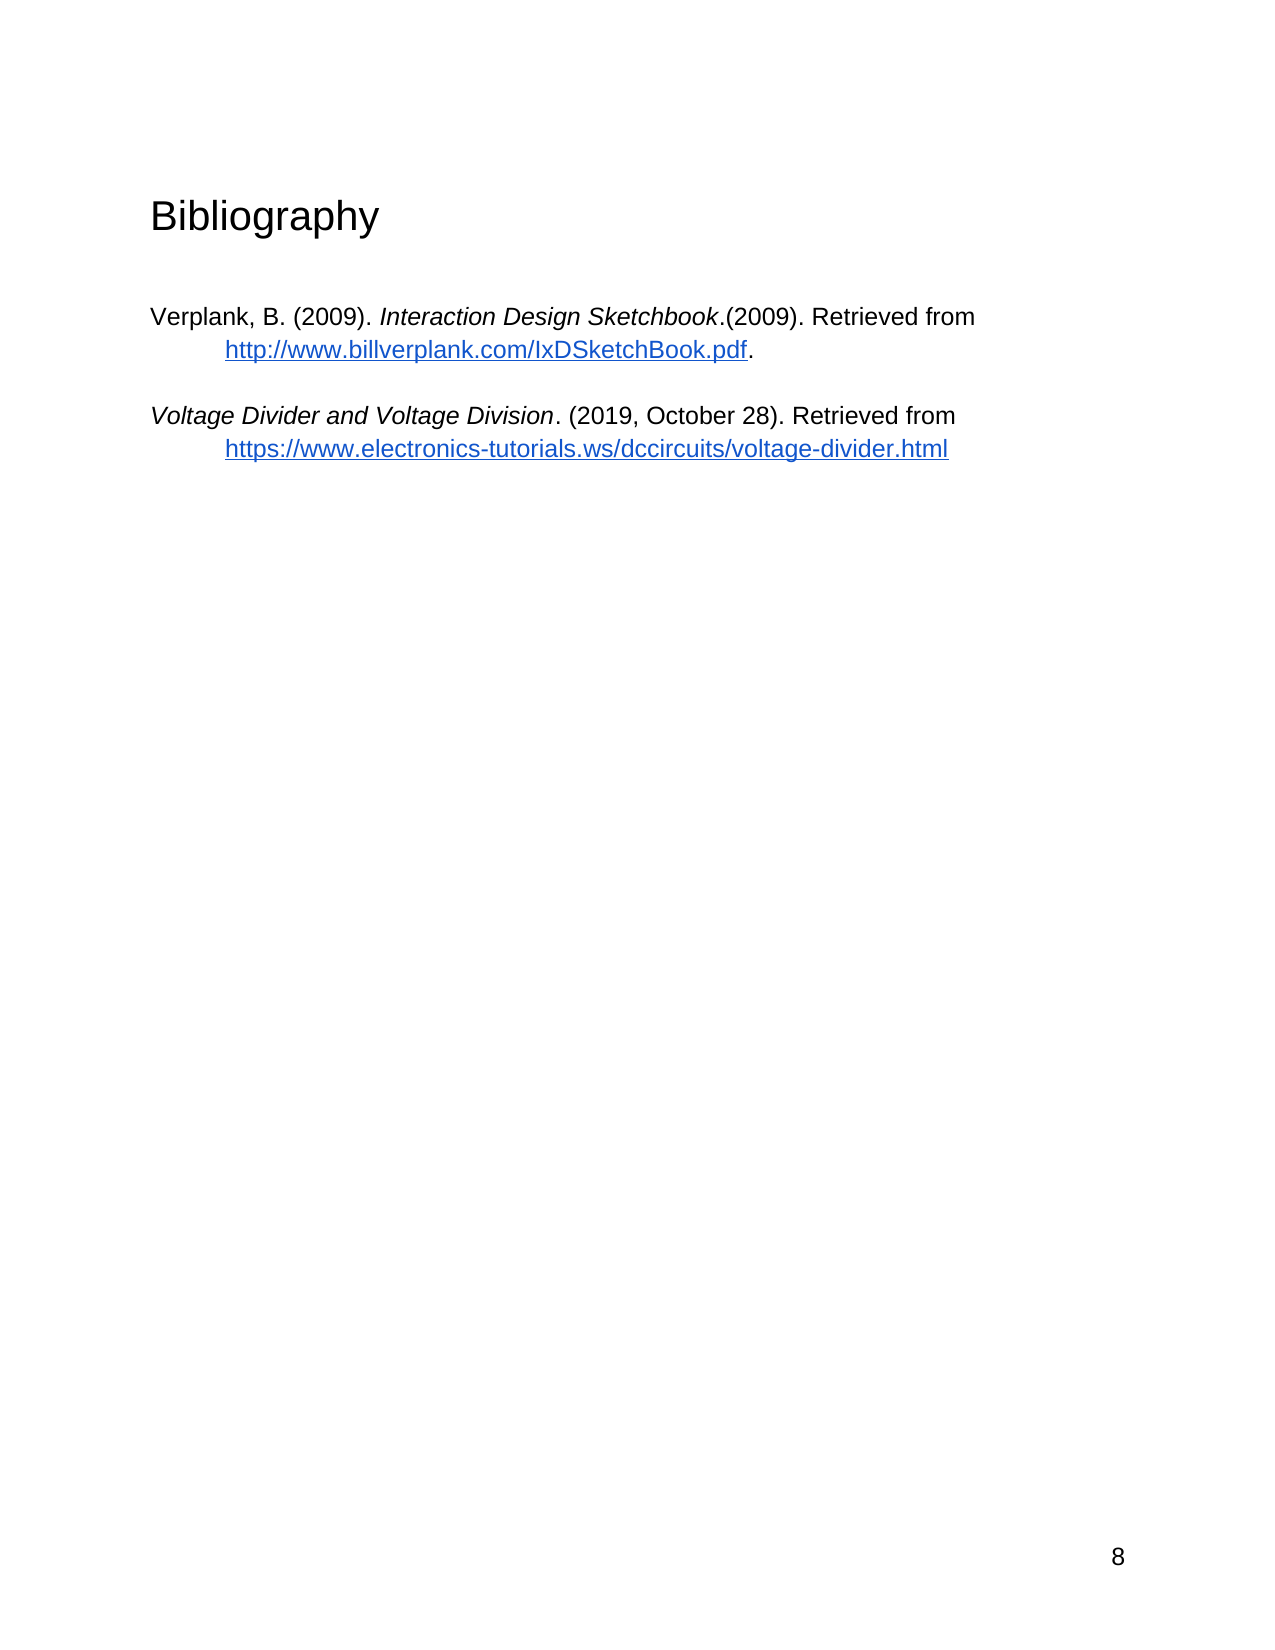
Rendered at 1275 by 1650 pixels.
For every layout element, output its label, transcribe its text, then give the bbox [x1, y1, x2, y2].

text https://www.electronics-tutorials.ws/dccircuits/voltage-divider.html [150, 434, 1125, 462]
subtitle Bibliography [150, 192, 1125, 239]
text http://www.billverplank.com/IxDSketchBook.pdf. [150, 335, 1125, 363]
text Voltage Divider and Voltage Division. (2019, October 28). Retrieved from [150, 401, 1125, 429]
text Verplank, B. (2009). Interaction Design Sketchbook.(2009). Retrieved from [150, 302, 1125, 330]
